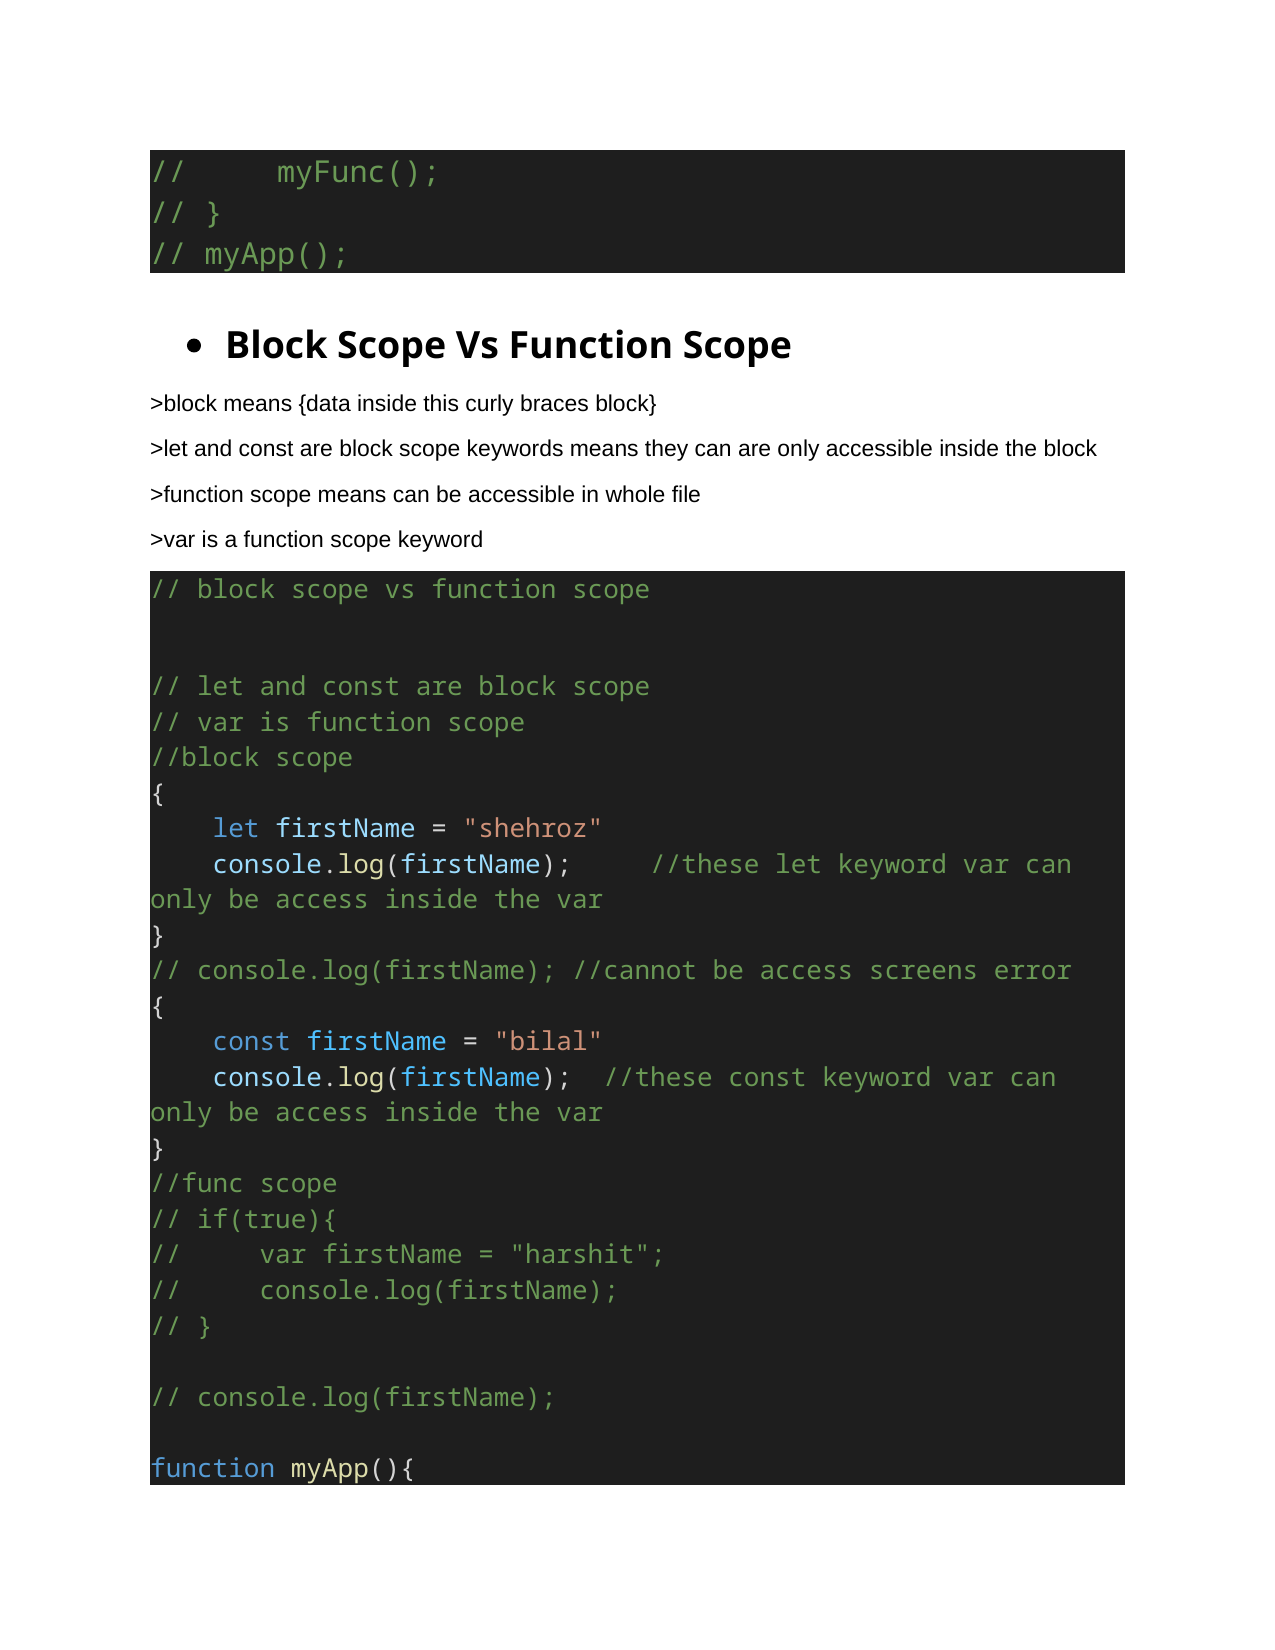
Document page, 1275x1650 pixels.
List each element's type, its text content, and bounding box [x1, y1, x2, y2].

text >block means {data inside this curly braces block} [150, 390, 1125, 417]
text // block scope vs function scope [150, 571, 1125, 606]
text const firstName = "bilal" [150, 1023, 1125, 1058]
text // myFunc(); [150, 150, 1125, 191]
list Block Scope Vs Function Scope [187, 318, 1125, 369]
text // var is function scope [150, 703, 1125, 739]
text // var firstName = "harshit"; [150, 1236, 1125, 1272]
text let firstName = "shehroz" [150, 810, 1125, 845]
text // console.log(firstName); //cannot be access screens error [150, 952, 1125, 987]
text //block scope [150, 739, 1125, 774]
text // myApp(); [150, 232, 1125, 273]
text >var is a function scope keyword [150, 526, 1125, 552]
text // console.log(firstName); [150, 1378, 1125, 1414]
text } [150, 1129, 1125, 1165]
text } [150, 916, 1125, 952]
text function myApp(){ [150, 1449, 1125, 1485]
text // } [150, 191, 1125, 232]
text //func scope [150, 1165, 1125, 1201]
text >function scope means can be accessible in whole file [150, 481, 1125, 507]
text console.log(firstName); //these let keyword var can only be access inside the var [150, 845, 1125, 916]
text >let and const are block scope keywords means they can are only accessible inside the block [150, 435, 1125, 462]
text console.log(firstName); //these const keyword var can only be access inside the var [150, 1058, 1125, 1129]
text // } [150, 1307, 1125, 1343]
text // let and const are block scope [150, 668, 1125, 703]
text { [150, 987, 1125, 1023]
text // if(true){ [150, 1201, 1125, 1236]
text // console.log(firstName); [150, 1272, 1125, 1307]
text { [150, 774, 1125, 810]
